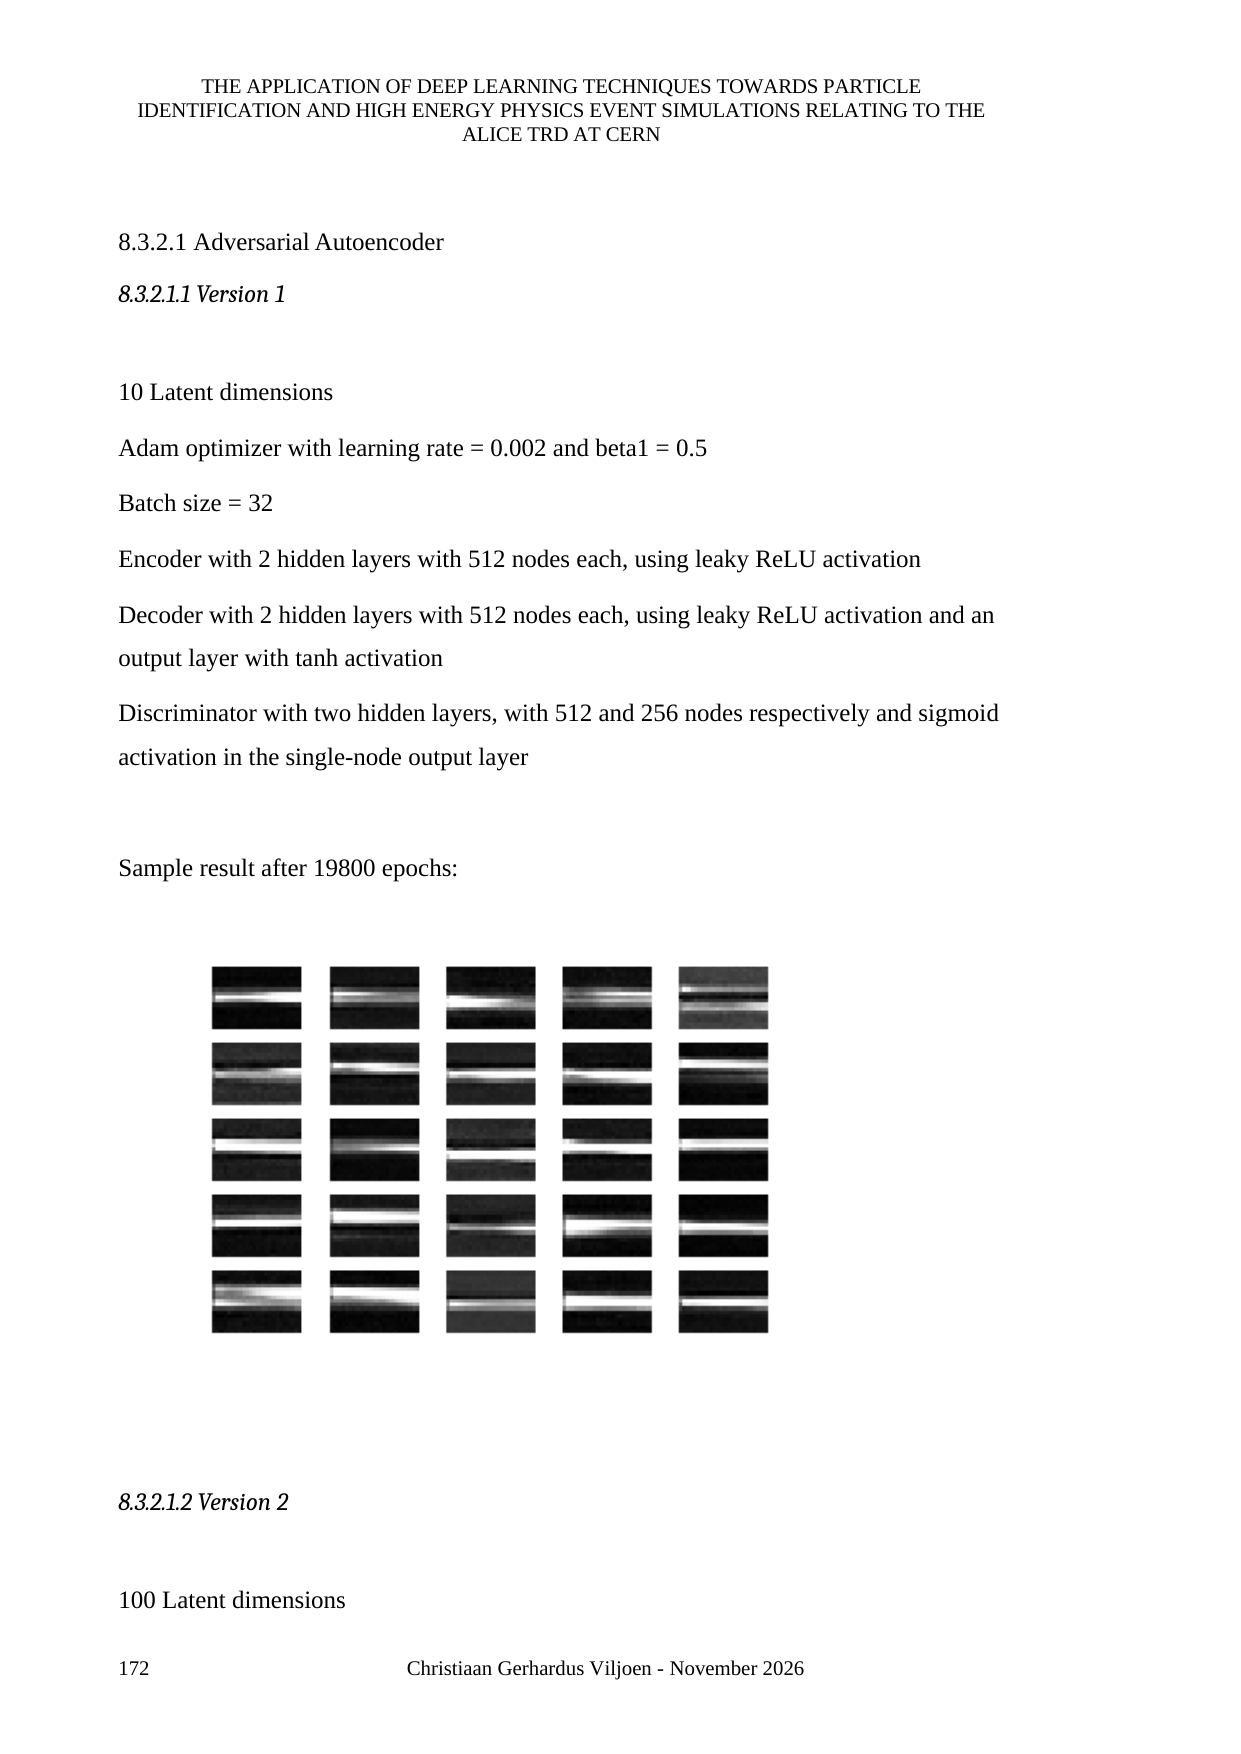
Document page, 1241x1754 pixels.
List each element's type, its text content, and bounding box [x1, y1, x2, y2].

text Decoder with 2 hidden layers with 512 nodes each, using leaky ReLU activation and an output layer with tanh activation [118, 600, 1004, 672]
text 10 Latent dimensions [118, 377, 1004, 406]
subtitle Version 2 [118, 1488, 1004, 1517]
text Adam optimizer with learning rate = 0.002 and beta1 = 0.5 [118, 433, 1004, 462]
picture [118, 908, 846, 1394]
text Discriminator with two hidden layers, with 512 and 256 nodes respectively and sigmoid activation in the single-node output layer [118, 698, 1004, 770]
subtitle Version 1 [118, 280, 1004, 309]
text Sample result after 19800 epochs: [118, 853, 1004, 882]
text Batch size = 32 [118, 488, 1004, 517]
subtitle Adversarial Autoencoder [118, 227, 1004, 255]
text 100 Latent dimensions [118, 1585, 1004, 1614]
text Encoder with 2 hidden layers with 512 nodes each, using leaky ReLU activation [118, 544, 1004, 573]
